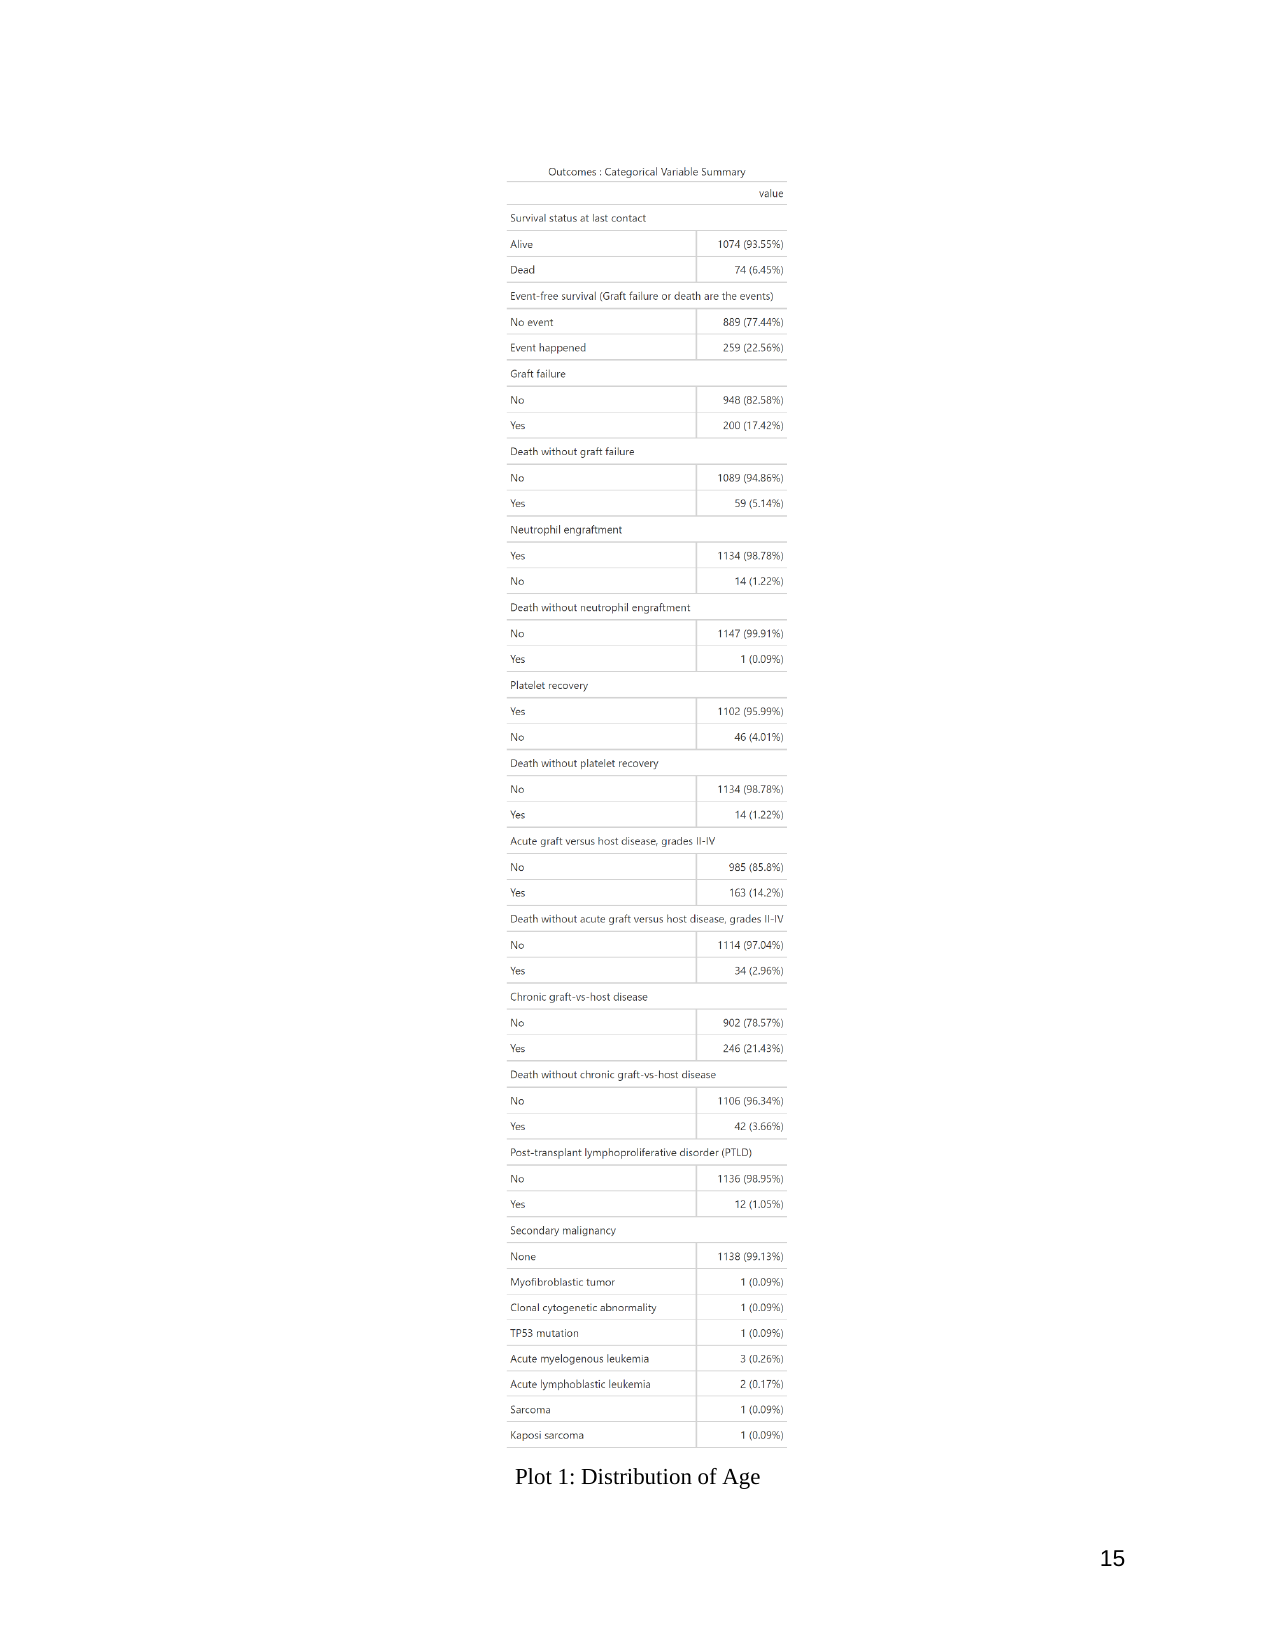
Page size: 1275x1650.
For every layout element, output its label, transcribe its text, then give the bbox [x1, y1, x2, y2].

picture [471, 150, 804, 1460]
text Plot 1: Distribution of Age [150, 1463, 1125, 1489]
